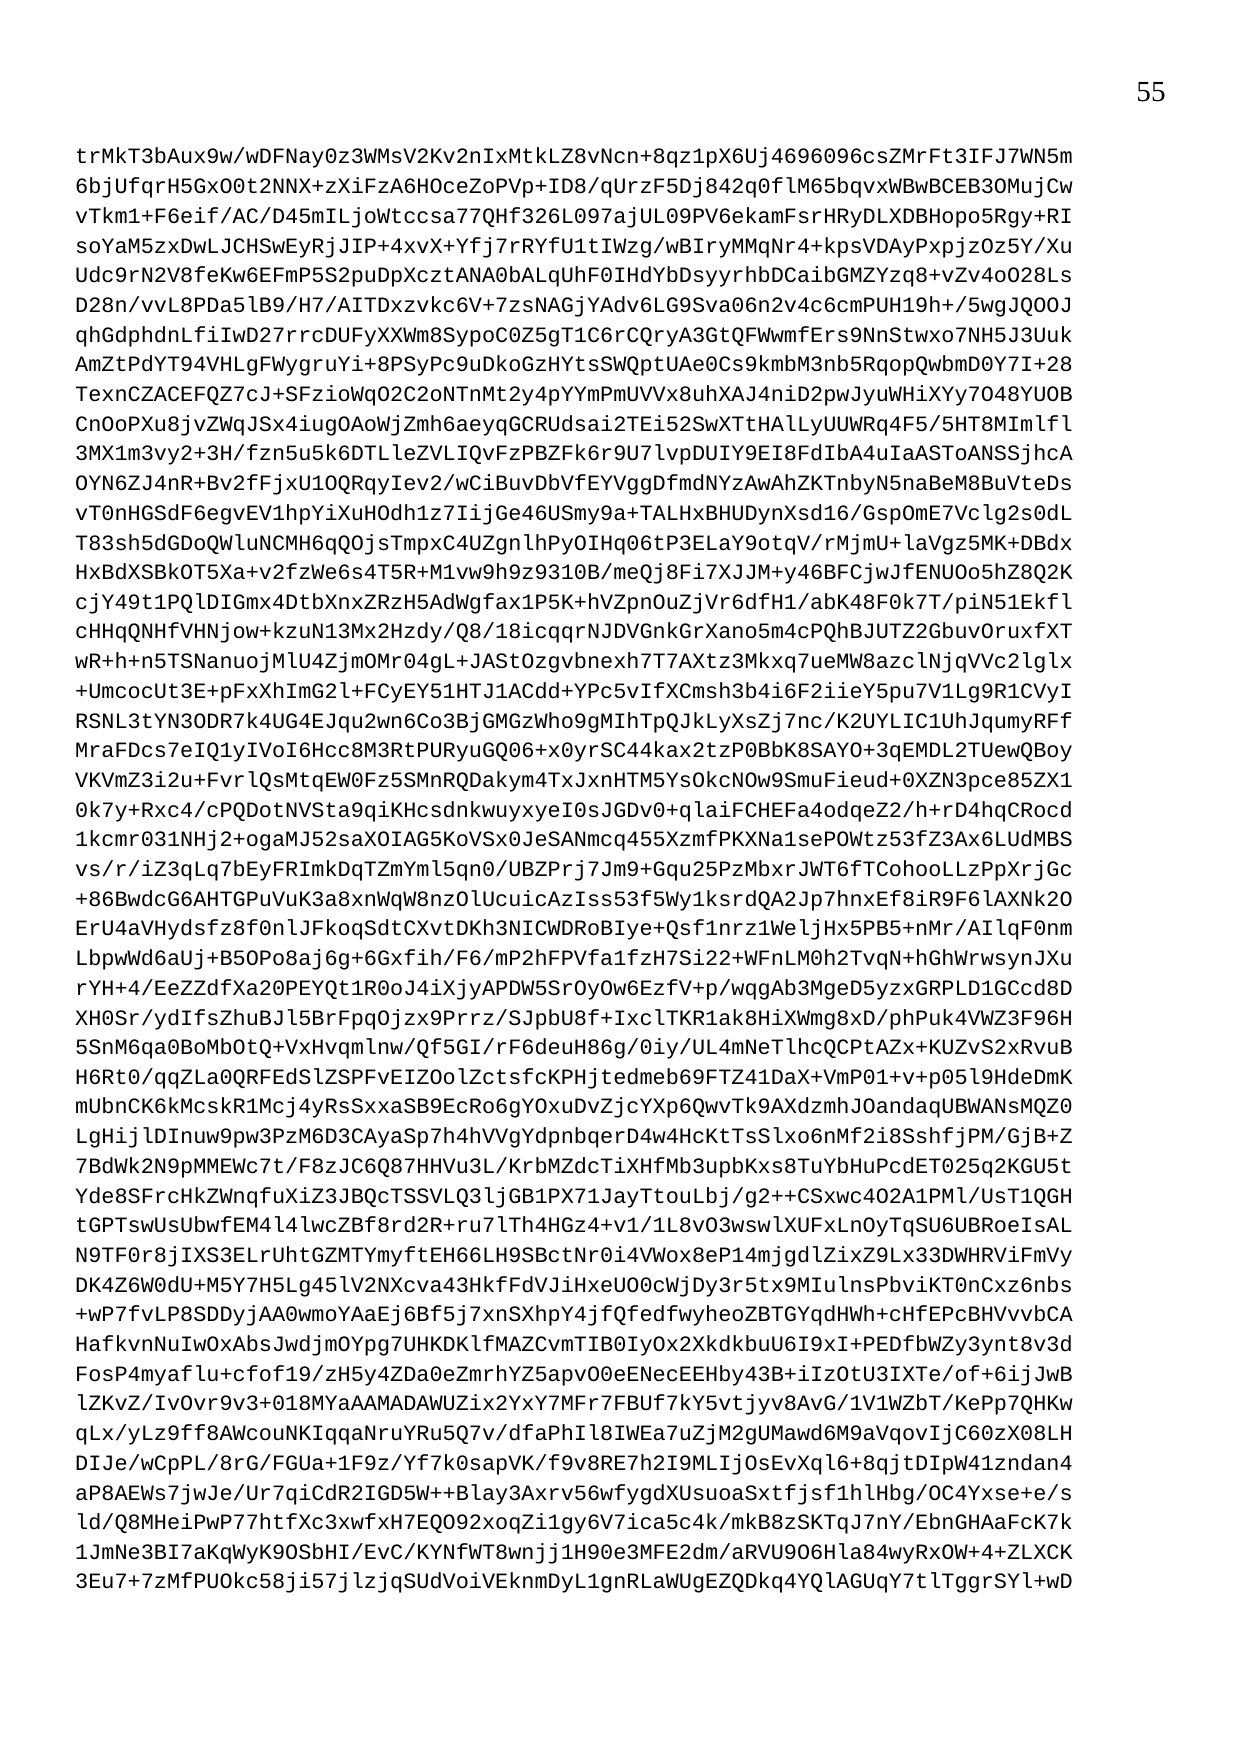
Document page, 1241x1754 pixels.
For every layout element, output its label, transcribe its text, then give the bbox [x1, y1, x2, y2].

text Yde8SFrcHkZWnqfuXiZ3JBQcTSSVLQ3ljGB1PX71JayTtouLbj/g2++CSxwc4O2A1PMl/UsT1QGH [75, 1180, 1165, 1209]
text Udc9rN2V8feKw6EFmP5S2puDpXcztANA0bALqUhF0IHdYbDsyyrhbDCaibGMZYzq8+vZv4oO28Ls [75, 259, 1165, 289]
text cjY49t1PQlDIGmx4DtbXnxZRzH5AdWgfax1P5K+hVZpnOuZjVr6dfH1/abK48F0k7T/piN51Ekfl [75, 586, 1165, 616]
text 3MX1m3vy2+3H/fzn5u5k6DTLleZVLIQvFzPBZFk6r9U7lvpDUIY9EI8FdIbA4uIaASToANSSjhcA [75, 438, 1165, 467]
text ErU4aVHydsfz8f0nlJFkoqSdtCXvtDKh3NICWDRoBIye+Qsf1nrz1WeljHx5PB5+nMr/AIlqF0nm [75, 913, 1165, 942]
text +86BwdcG6AHTGPuVuK3a8xnWqW8nzOlUcuicAzIss53f5Wy1ksrdQA2Jp7hnxEf8iR9F6lAXNk2O [75, 883, 1165, 913]
text T83sh5dGDoQWluNCMH6qQOjsTmpxC4UZgnlhPyOIHq06tP3ELaY9otqV/rMjmU+laVgz5MK+DBdx [75, 527, 1165, 556]
text 5SnM6qa0BoMbOtQ+VxHvqmlnw/Qf5GI/rF6deuH86g/0iy/UL4mNeTlhcQCPtAZx+KUZvS2xRvuB [75, 1031, 1165, 1061]
text 1kcmr031NHj2+ogaMJ52saXOIAG5KoVSx0JeSANmcq455XzmfPKXNa1sePOWtz53fZ3Ax6LUdMBS [75, 824, 1165, 853]
text HafkvnNuIwOxAbsJwdjmOYpg7UHKDKlfMAZCvmTIB0IyOx2XkdkbuU6I9xI+PEDfbWZy3ynt8v3d [75, 1328, 1165, 1358]
text OYN6ZJ4nR+Bv2fFjxU1OQRqyIev2/wCiBuvDbVfEYVggDfmdNYzAwAhZKTnbyN5naBeM8BuVteDs [75, 467, 1165, 497]
text vs/r/iZ3qLq7bEyFRImkDqTZmYml5qn0/UBZPrj7Jm9+Gqu25PzMbxrJWT6fTCohooLLzPpXrjGc [75, 853, 1165, 883]
text FosP4myaflu+cfof19/zH5y4ZDa0eZmrhYZ5apvO0eENecEEHby43B+iIzOtU3IXTe/of+6ijJwB [75, 1358, 1165, 1388]
text mUbnCK6kMcskR1Mcj4yRsSxxaSB9EcRo6gYOxuDvZjcYXp6QwvTk9AXdzmhJOandaqUBWANsMQZ0 [75, 1091, 1165, 1121]
text ld/Q8MHeiPwP77htfXc3xwfxH7EQO92xoqZi1gy6V7ica5c4k/mkB8zSKTqJ7nY/EbnGHAaFcK7k [75, 1506, 1165, 1536]
text 6bjUfqrH5GxO0t2NNX+zXiFzA6HOceZoPVp+ID8/qUrzF5Dj842q0flM65bqvxWBwBCEB3OMujCw [75, 171, 1165, 200]
text soYaM5zxDwLJCHSwEyRjJIP+4xvX+Yfj7rRYfU1tIWzg/wBIryMMqNr4+kpsVDAyPxpjzOz5Y/Xu [75, 230, 1165, 259]
text lZKvZ/IvOvr9v3+018MYaAAMADAWUZix2YxY7MFr7FBUf7kY5vtjyv8AvG/1V1WZbT/KePp7QHKw [75, 1388, 1165, 1417]
text +UmcocUt3E+pFxXhImG2l+FCyEY51HTJ1ACdd+YPc5vIfXCmsh3b4i6F2iieY5pu7V1Lg9R1CVyI [75, 675, 1165, 705]
text trMkT3bAux9w/wDFNay0z3WMsV2Kv2nIxMtkLZ8vNcn+8qz1pX6Uj4696096csZMrFt3IFJ7WN5m [75, 141, 1165, 171]
text 3Eu7+7zMfPUOkc58ji57jlzjqSUdVoiVEknmDyL1gnRLaWUgEZQDkq4YQlAGUqY7tlTggrSYl+wD [75, 1566, 1165, 1596]
text N9TF0r8jIXS3ELrUhtGZMTYmyftEH66LH9SBctNr0i4VWox8eP14mjgdlZixZ9Lx33DWHRViFmVy [75, 1239, 1165, 1269]
text XH0Sr/ydIfsZhuBJl5BrFpqOjzx9Prrz/SJpbU8f+IxclTKR1ak8HiXWmg8xD/phPuk4VWZ3F96H [75, 1002, 1165, 1031]
text +wP7fvLP8SDDyjAA0wmoYAaEj6Bf5j7xnSXhpY4jfQfedfwyheoZBTGYqdHWh+cHfEPcBHVvvbCA [75, 1299, 1165, 1328]
text wR+h+n5TSNanuojMlU4ZjmOMr04gL+JAStOzgvbnexh7T7AXtz3Mkxq7ueMW8azclNjqVVc2lglx [75, 646, 1165, 675]
text CnOoPXu8jvZWqJSx4iugOAoWjZmh6aeyqGCRUdsai2TEi52SwXTtHAlLyUUWRq4F5/5HT8MImlfl [75, 408, 1165, 438]
text MraFDcs7eIQ1yIVoI6Hcc8M3RtPURyuGQ06+x0yrSC44kax2tzP0BbK8SAYO+3qEMDL2TUewQBoy [75, 734, 1165, 764]
text qhGdphdnLfiIwD27rrcDUFyXXWm8SypoC0Z5gT1C6rCQryA3GtQFWwmfErs9NnStwxo7NH5J3Uuk [75, 319, 1165, 349]
text D28n/vvL8PDa5lB9/H7/AITDxzvkc6V+7zsNAGjYAdv6LG9Sva06n2v4c6cmPUH19h+/5wgJQOOJ [75, 289, 1165, 319]
text TexnCZACEFQZ7cJ+SFzioWqO2C2oNTnMt2y4pYYmPmUVVx8uhXAJ4niD2pwJyuWHiXYy7O48YUOB [75, 378, 1165, 408]
text vT0nHGSdF6egvEV1hpYiXuHOdh1z7IijGe46USmy9a+TALHxBHUDynXsd16/GspOmE7Vclg2s0dL [75, 497, 1165, 527]
text DIJe/wCpPL/8rG/FGUa+1F9z/Yf7k0sapVK/f9v8RE7h2I9MLIjOsEvXql6+8qjtDIpW41zndan4 [75, 1447, 1165, 1477]
text DK4Z6W0dU+M5Y7H5Lg45lV2NXcva43HkfFdVJiHxeUO0cWjDy3r5tx9MIulnsPbviKT0nCxz6nbs [75, 1269, 1165, 1299]
text AmZtPdYT94VHLgFWygruYi+8PSyPc9uDkoGzHYtsSWQptUAe0Cs9kmbM3nb5RqopQwbmD0Y7I+28 [75, 349, 1165, 378]
text VKVmZ3i2u+FvrlQsMtqEW0Fz5SMnRQDakym4TxJxnHTM5YsOkcNOw9SmuFieud+0XZN3pce85ZX1 [75, 764, 1165, 794]
text cHHqQNHfVHNjow+kzuN13Mx2Hzdy/Q8/18icqqrNJDVGnkGrXano5m4cPQhBJUTZ2GbuvOruxfXT [75, 616, 1165, 646]
text 1JmNe3BI7aKqWyK9OSbHI/EvC/KYNfWT8wnjj1H90e3MFE2dm/aRVU9O6Hla84wyRxOW+4+ZLXCK [75, 1536, 1165, 1566]
text rYH+4/EeZZdfXa20PEYQt1R0oJ4iXjyAPDW5SrOyOw6EzfV+p/wqgAb3MgeD5yzxGRPLD1GCcd8D [75, 972, 1165, 1002]
text qLx/yLz9ff8AWcouNKIqqaNruYRu5Q7v/dfaPhIl8IWEa7uZjM2gUMawd6M9aVqovIjC60zX08LH [75, 1417, 1165, 1447]
text HxBdXSBkOT5Xa+v2fzWe6s4T5R+M1vw9h9z9310B/meQj8Fi7XJJM+y46BFCjwJfENUOo5hZ8Q2K [75, 556, 1165, 586]
text 7BdWk2N9pMMEWc7t/F8zJC6Q87HHVu3L/KrbMZdcTiXHfMb3upbKxs8TuYbHuPcdET025q2KGU5t [75, 1150, 1165, 1180]
text aP8AEWs7jwJe/Ur7qiCdR2IGD5W++Blay3Axrv56wfygdXUsuoaSxtfjsf1hlHbg/OC4Yxse+e/s [75, 1477, 1165, 1506]
text 0k7y+Rxc4/cPQDotNVSta9qiKHcsdnkwuyxyeI0sJGDv0+qlaiFCHEFa4odqeZ2/h+rD4hqCRocd [75, 794, 1165, 824]
text vTkm1+F6eif/AC/D45mILjoWtccsa77QHf326L097ajUL09PV6ekamFsrHRyDLXDBHopo5Rgy+RI [75, 200, 1165, 230]
text LgHijlDInuw9pw3PzM6D3CAyaSp7h4hVVgYdpnbqerD4w4HcKtTsSlxo6nMf2i8SshfjPM/GjB+Z [75, 1121, 1165, 1150]
text H6Rt0/qqZLa0QRFEdSlZSPFvEIZOolZctsfcKPHjtedmeb69FTZ41DaX+VmP01+v+p05l9HdeDmK [75, 1061, 1165, 1091]
text LbpwWd6aUj+B5OPo8aj6g+6Gxfih/F6/mP2hFPVfa1fzH7Si22+WFnLM0h2TvqN+hGhWrwsynJXu [75, 942, 1165, 972]
text tGPTswUsUbwfEM4l4lwcZBf8rd2R+ru7lTh4HGz4+v1/1L8vO3wswlXUFxLnOyTqSU6UBRoeIsAL [75, 1209, 1165, 1239]
text RSNL3tYN3ODR7k4UG4EJqu2wn6Co3BjGMGzWho9gMIhTpQJkLyXsZj7nc/K2UYLIC1UhJqumyRFf [75, 705, 1165, 734]
